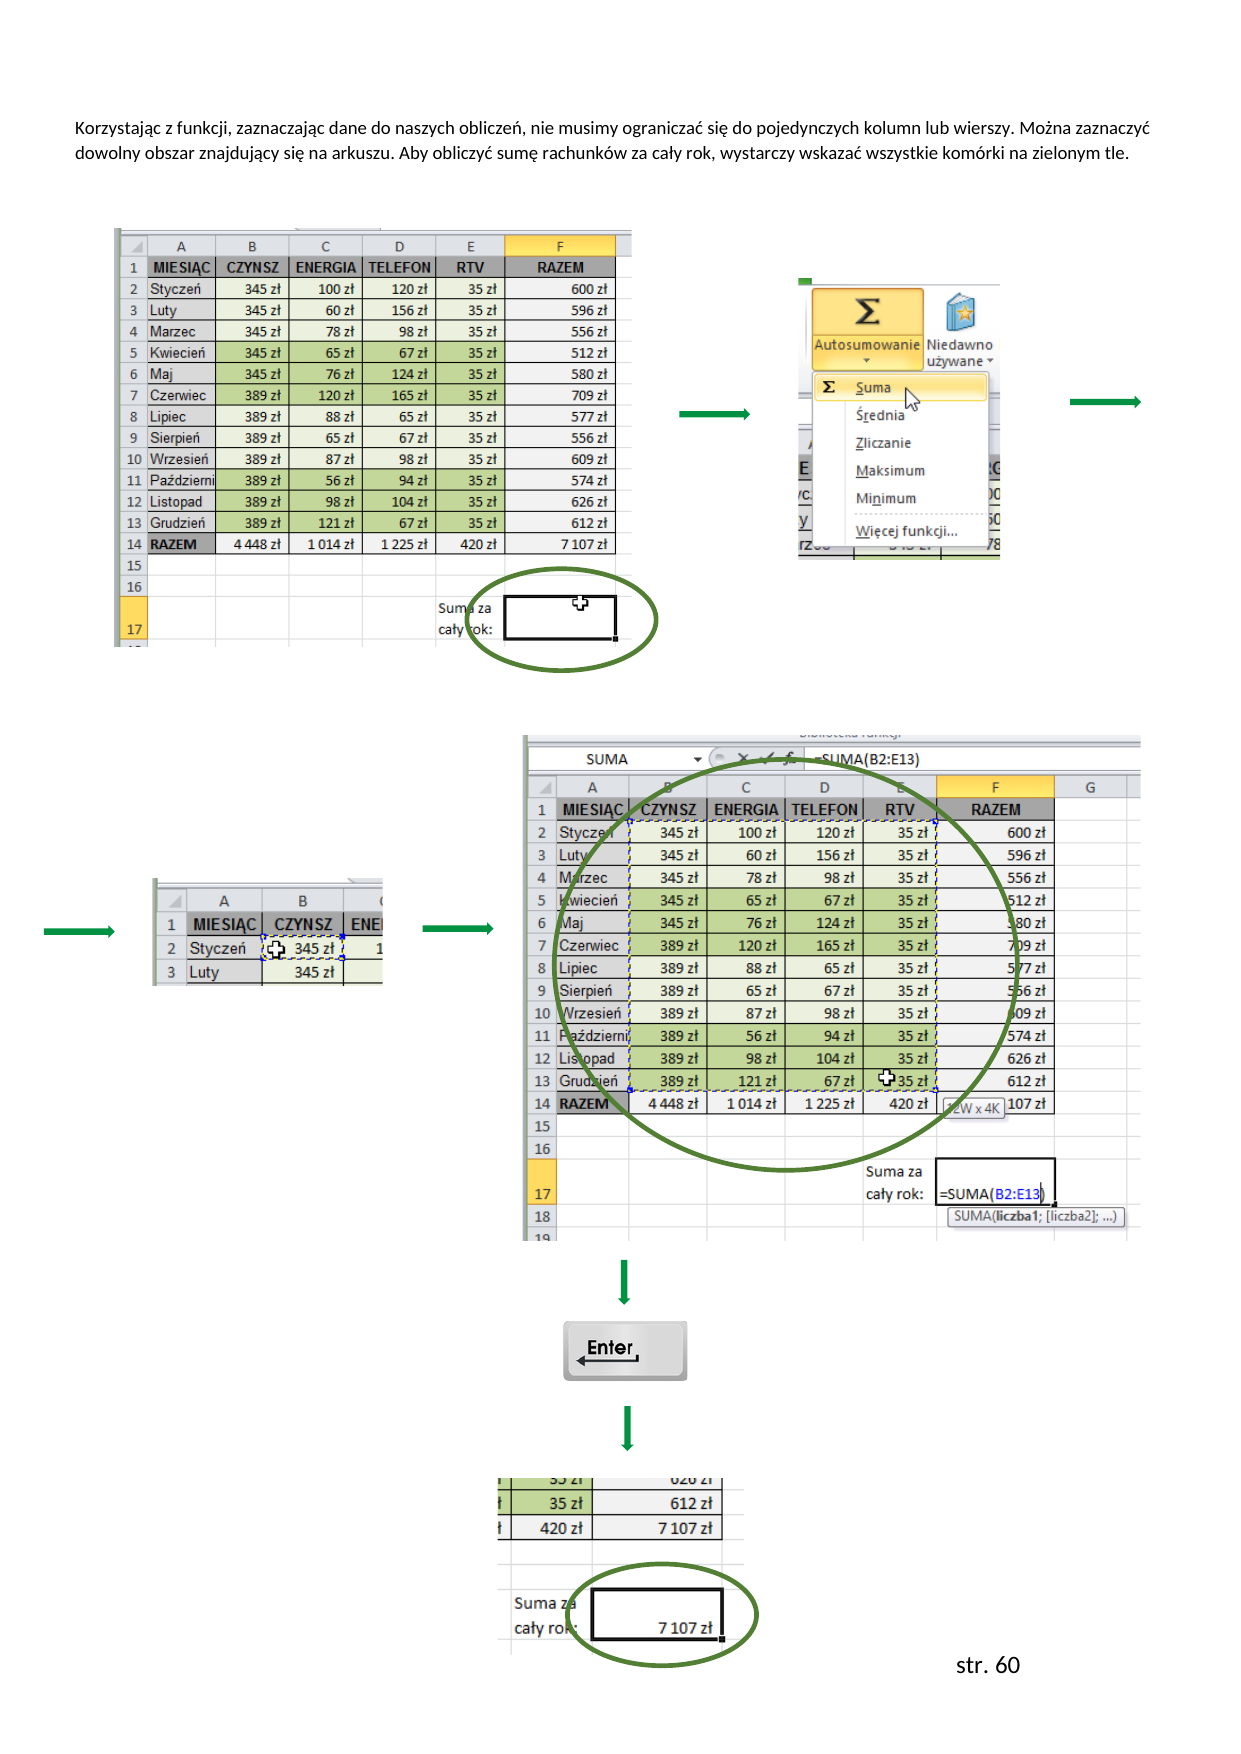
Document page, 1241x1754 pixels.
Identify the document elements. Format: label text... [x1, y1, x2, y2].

picture [798, 278, 1001, 560]
picture [470, 572, 632, 647]
picture [522, 735, 1141, 1241]
text Korzystając z funkcji, zaznaczając dane do naszych obliczeń, nie musimy ograniczać się do pojedynczych kolumn lub wierszy. Można zaznaczyć dowolny obszar znajdujący się na arkuszu. Aby obliczyć sumę rachunków za cały rok, wystarczy wskazać wszystkie komórki na zielonym tle. [75, 116, 1165, 164]
picture [570, 1567, 744, 1655]
picture [114, 228, 632, 647]
picture [728, 1645, 744, 1655]
picture [152, 878, 383, 986]
picture [563, 1321, 688, 1381]
picture [497, 1478, 744, 1655]
